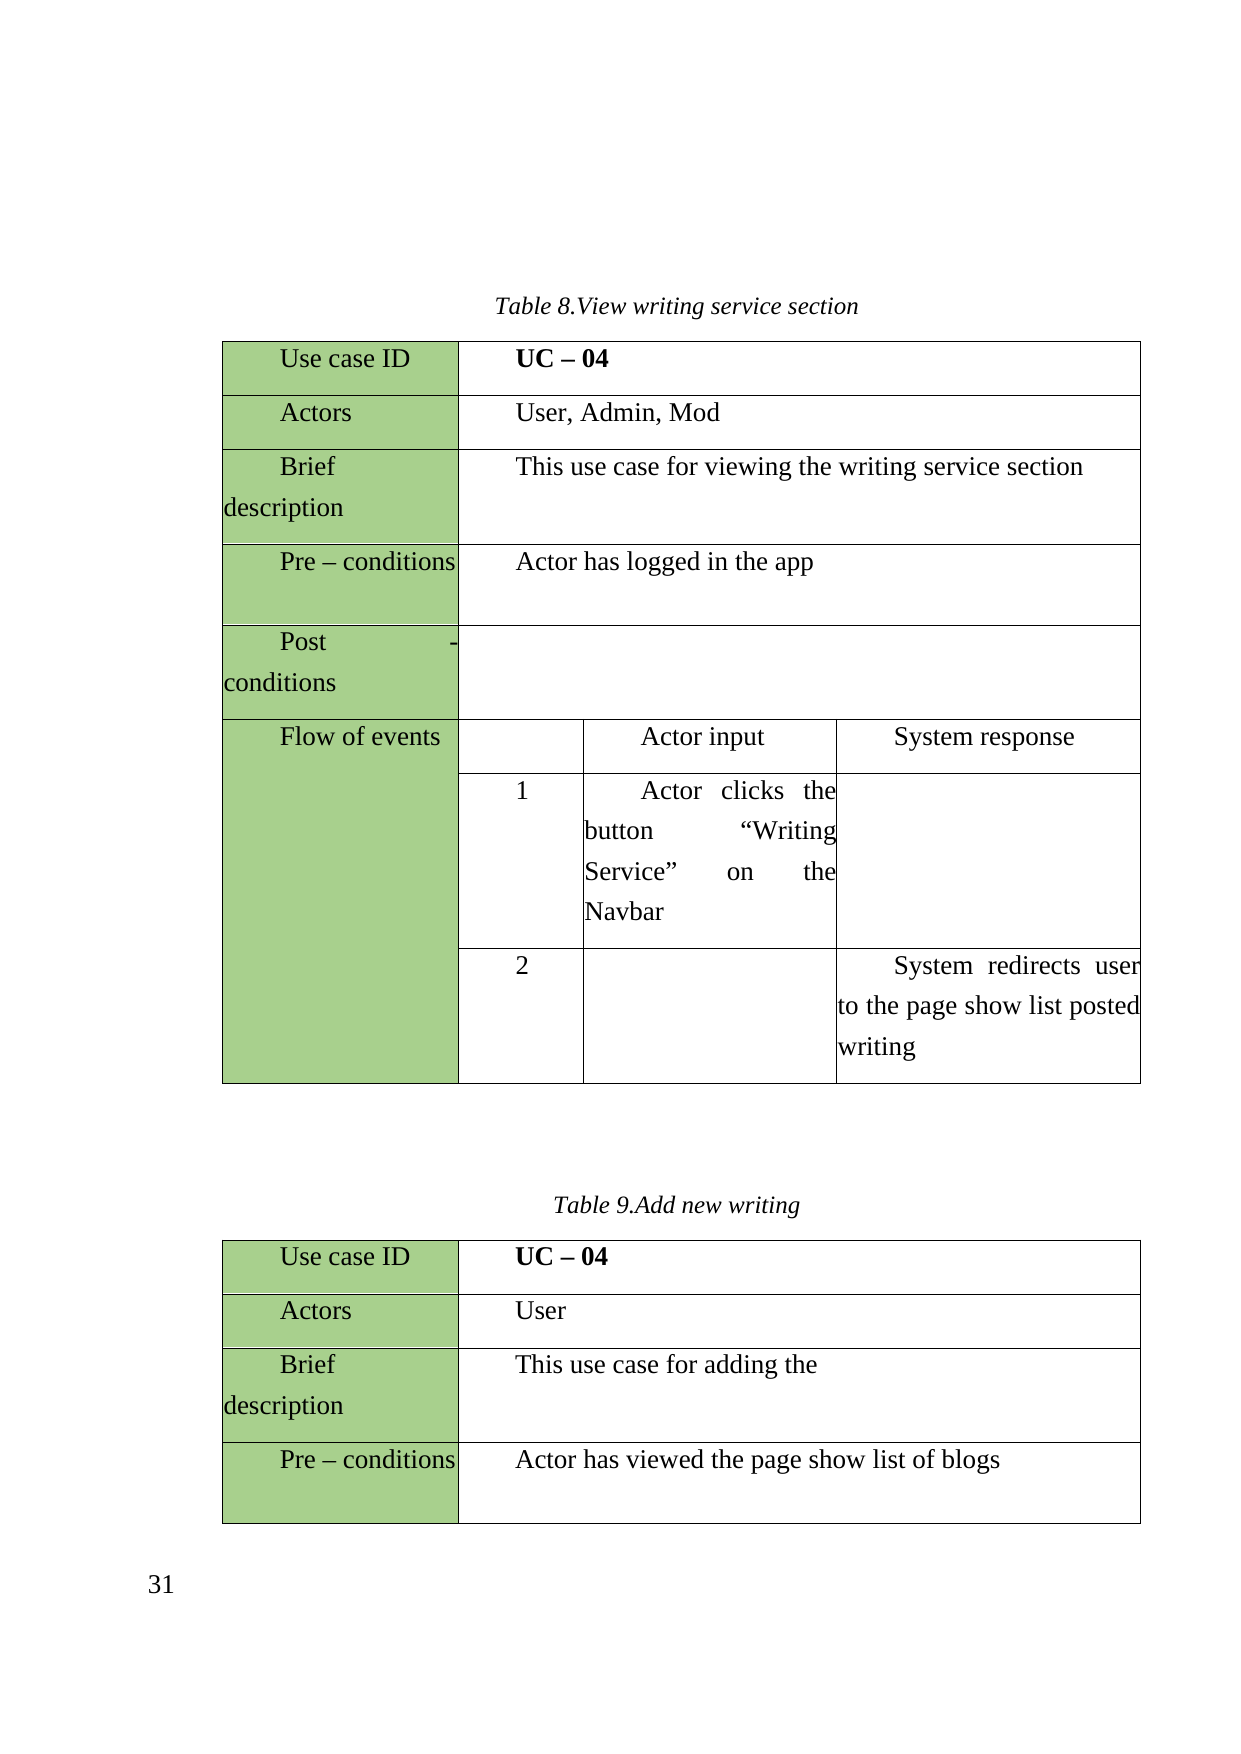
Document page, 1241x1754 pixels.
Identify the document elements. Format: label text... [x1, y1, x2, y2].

table_cell Actor clicks the button “Writing Service” on the Navbar [584, 774, 836, 948]
table_cell Brief description [223, 450, 458, 543]
table_cell Pre – conditions [223, 1443, 458, 1523]
table_cell User [459, 1295, 1140, 1347]
table_cell Actors [223, 396, 458, 449]
text Table 9.Add new writing [148, 1190, 1152, 1218]
table_cell Actor has logged in the app [459, 545, 1140, 624]
table_header Use case ID [223, 342, 458, 395]
table_cell This use case for viewing the writing service section [459, 450, 1140, 543]
table_cell Post - conditions [223, 626, 458, 719]
table_cell Pre – conditions [223, 545, 458, 624]
table_cell System redirects user to the page show list posted writing [837, 949, 1140, 1083]
table_cell This use case for adding the [459, 1349, 1140, 1442]
table_cell Flow of events [223, 720, 458, 1083]
table_cell [584, 949, 836, 1083]
table_header UC – 04 [459, 1241, 1140, 1293]
table_cell [459, 626, 1140, 719]
table_cell User, Admin, Mod [459, 396, 1140, 449]
table_cell Brief description [223, 1349, 458, 1442]
text Table 8.View writing service section [148, 291, 1152, 320]
table_cell Actor input [584, 720, 836, 773]
table_cell 1 [459, 774, 583, 948]
table_cell System response [837, 720, 1140, 773]
table_header Use case ID [223, 1241, 458, 1293]
table_cell 2 [459, 949, 583, 1083]
table_cell Actors [223, 1295, 458, 1347]
table_cell [837, 774, 1140, 948]
table_cell Actor has viewed the page show list of blogs [459, 1443, 1140, 1523]
table_header UC – 04 [459, 342, 1140, 395]
table_cell [459, 720, 583, 773]
